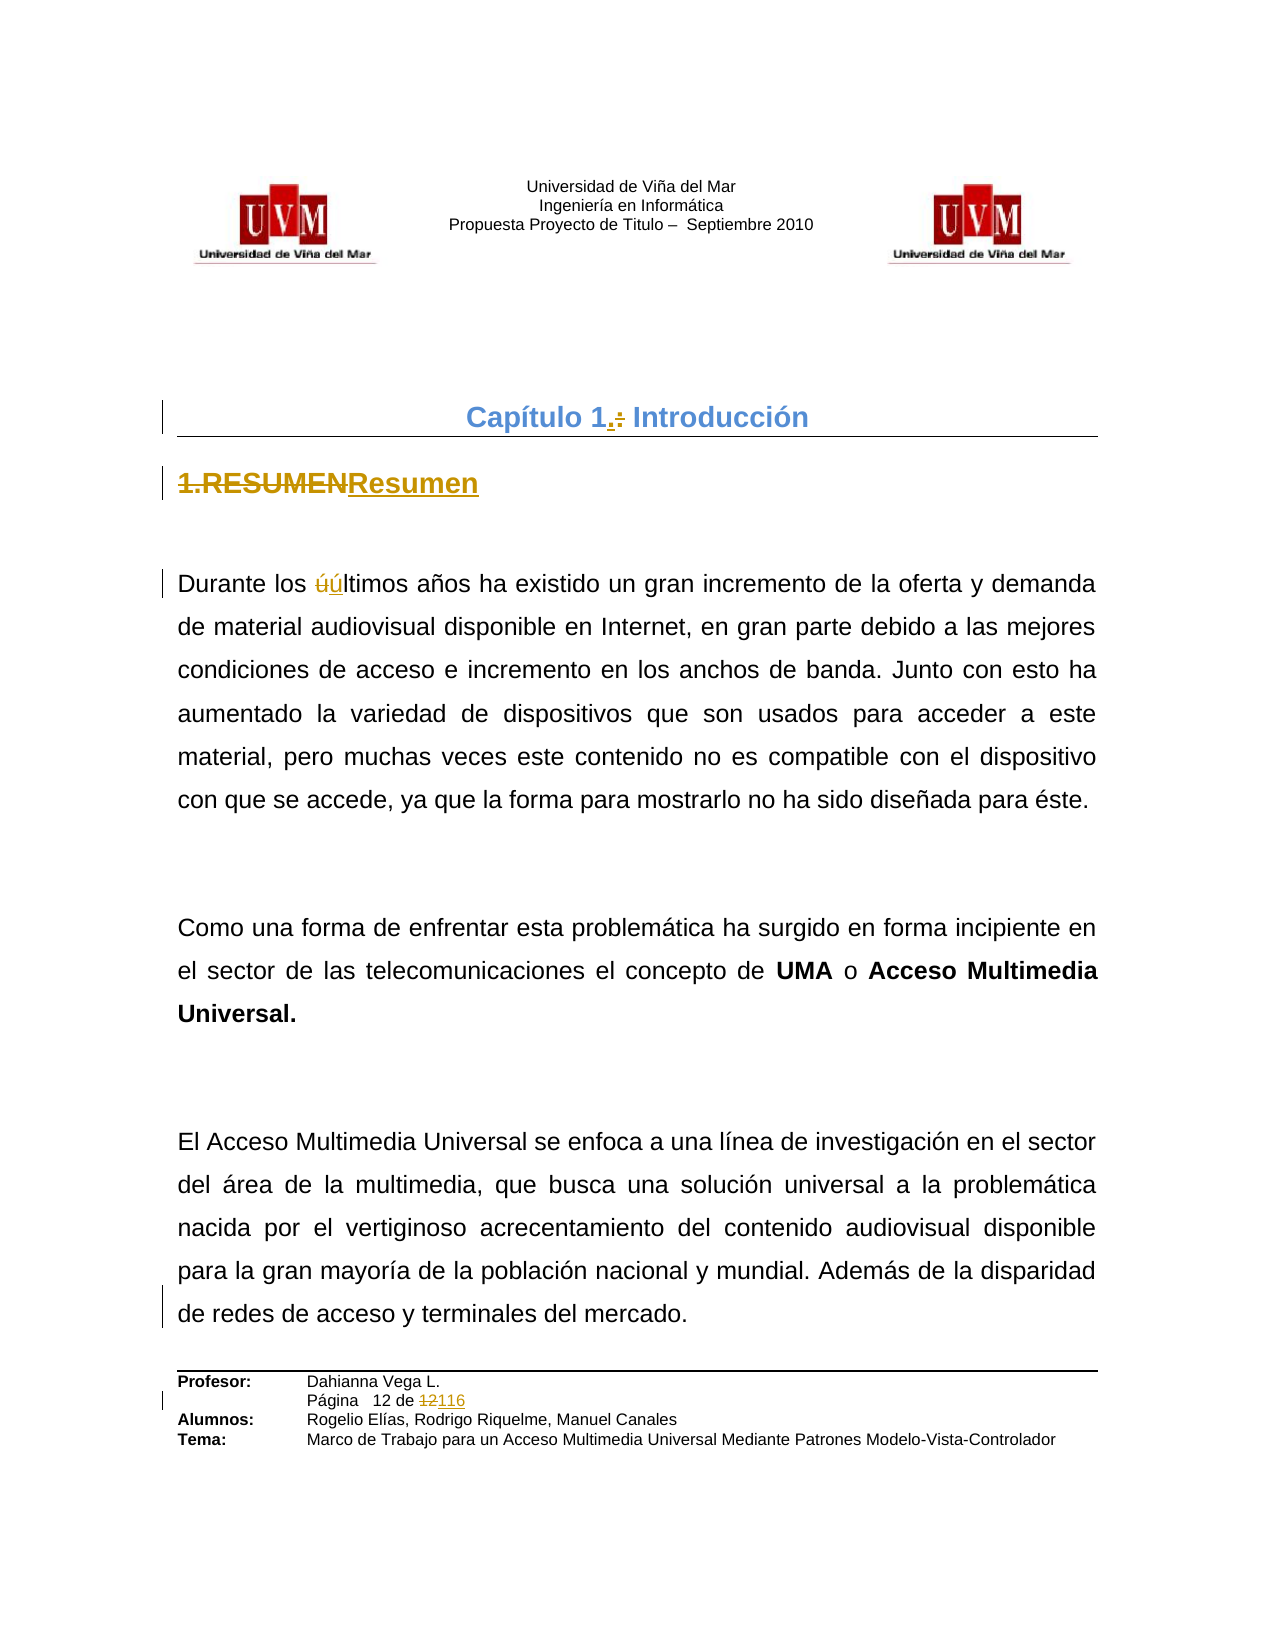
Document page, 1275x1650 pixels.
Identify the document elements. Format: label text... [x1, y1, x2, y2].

title Capítulo 1 Introducción [177, 400, 1098, 436]
text El Acceso Multimedia Universal se enfoca a una línea de investigación en el sector del área de la multimedia, que busca una solución universal a la problemática nacida por el vertiginoso acrecentamiento del contenido audiovisual disponible para la gran mayoría de la población nacional y mundial. Además de la disparidad de redes de acceso y terminales del mercado. [177, 1127, 1098, 1328]
text Como una forma de enfrentar esta problemática ha surgido en forma incipiente en el sector de las telecomunicaciones el concepto de UMA o Acceso Multimedia Universal. [177, 913, 1098, 1028]
picture [871, 176, 1084, 267]
picture [177, 176, 390, 267]
text Durante los ltimos años ha existido un gran incremento de la oferta y demanda de material audiovisual disponible en Internet, en gran parte debido a las mejores condiciones de acceso e incremento en los anchos de banda. Junto con esto ha aumentado la variedad de dispositivos que son usados para acceder a este material, pero muchas veces este contenido no es compatible con el dispositivo con que se accede, ya que la forma para mostrarlo no ha sido diseñada para éste. [177, 569, 1098, 813]
